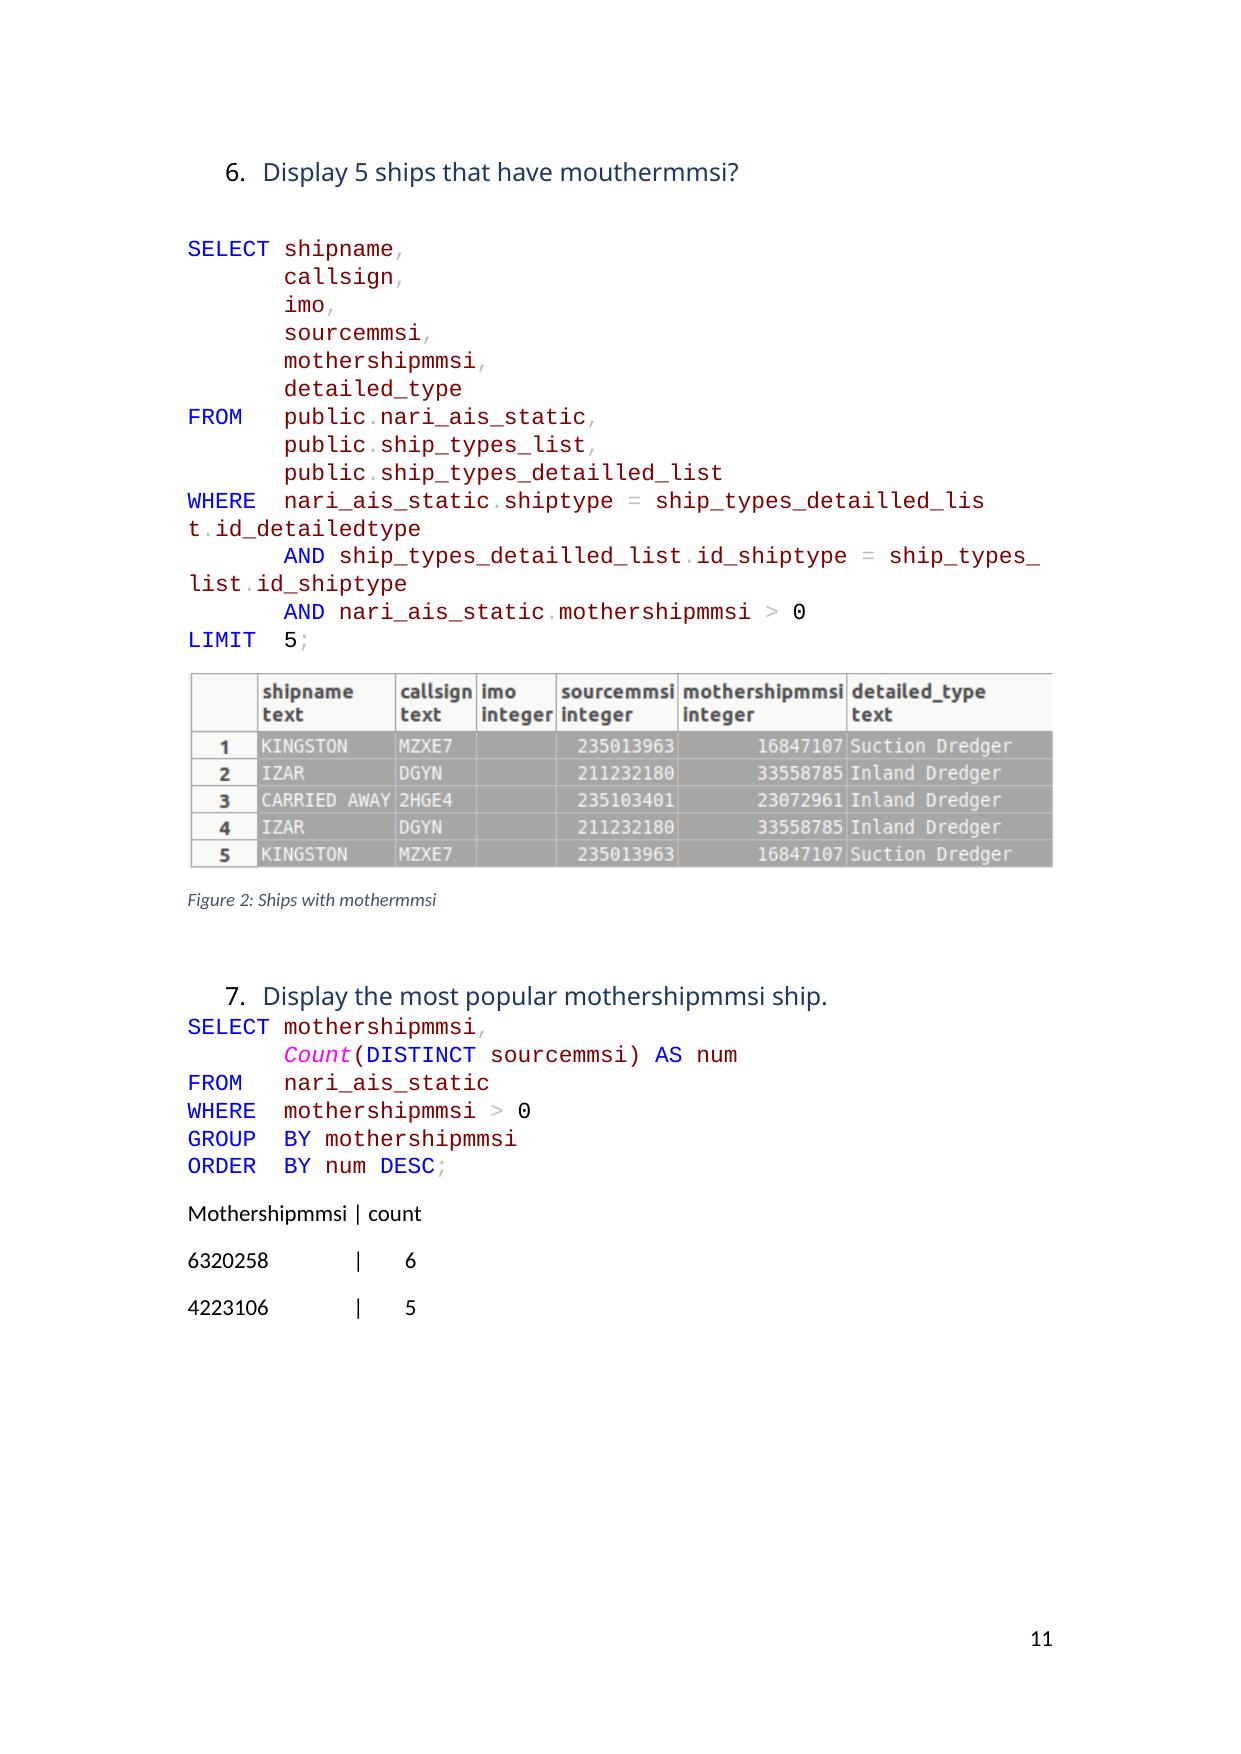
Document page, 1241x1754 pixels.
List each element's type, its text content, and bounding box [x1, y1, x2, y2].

subtitle Display the most popular mothershipmmsi ship. [225, 978, 1053, 1012]
text Figure 2: Ships with mothermmsi [187, 888, 1053, 911]
text 6320258 | 6 [187, 1246, 1053, 1274]
text SELECT mothershipmmsi, Count(DISTINCT sourcemmsi) AS num FROM nari_ais_static WHERE mothershipmmsi > 0 GROUP BY mothershipmmsi ORDER BY num DESC; [187, 1015, 1053, 1181]
text SELECT shipname, callsign, imo, sourcemmsi, mothershipmmsi, detailed_type FROM public.nari_ais_static, public.ship_types_list, public.ship_types_detailled_list WHERE nari_ais_static.shiptype = ship_types_detailled_list.id_detailedtype AND ship_types_detailled_list.id_shiptype = ship_types_list.id_shiptype AND nari_ais_static.mothershipmmsi > 0 LIMIT 5; [187, 238, 1053, 654]
text Mothershipmmsi | count [187, 1199, 1053, 1227]
subtitle Display 5 ships that have mouthermmsi? [225, 154, 1053, 188]
text 4223106 | 5 [187, 1293, 1053, 1321]
picture [187, 673, 1053, 869]
